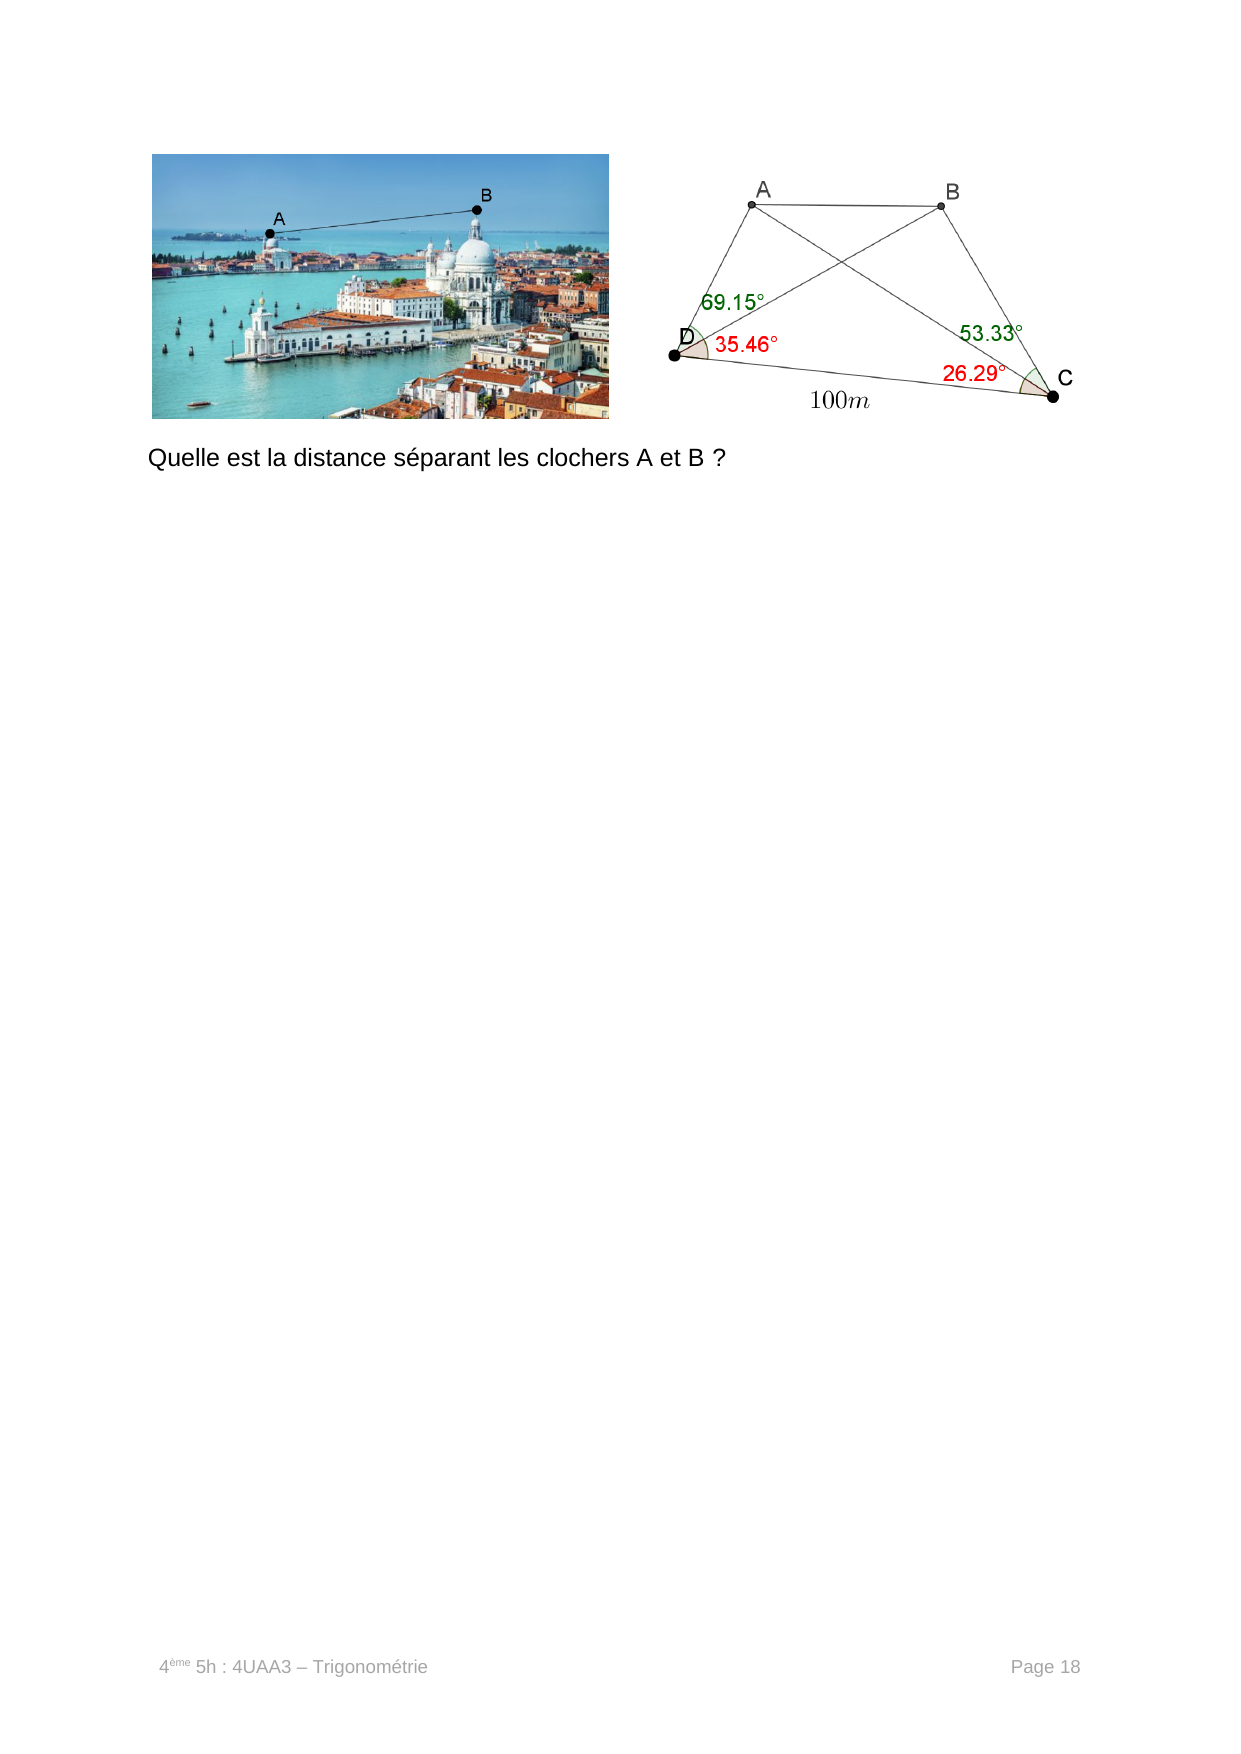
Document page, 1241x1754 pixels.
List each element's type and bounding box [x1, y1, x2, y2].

picture [147, 147, 614, 425]
picture [632, 147, 1084, 431]
